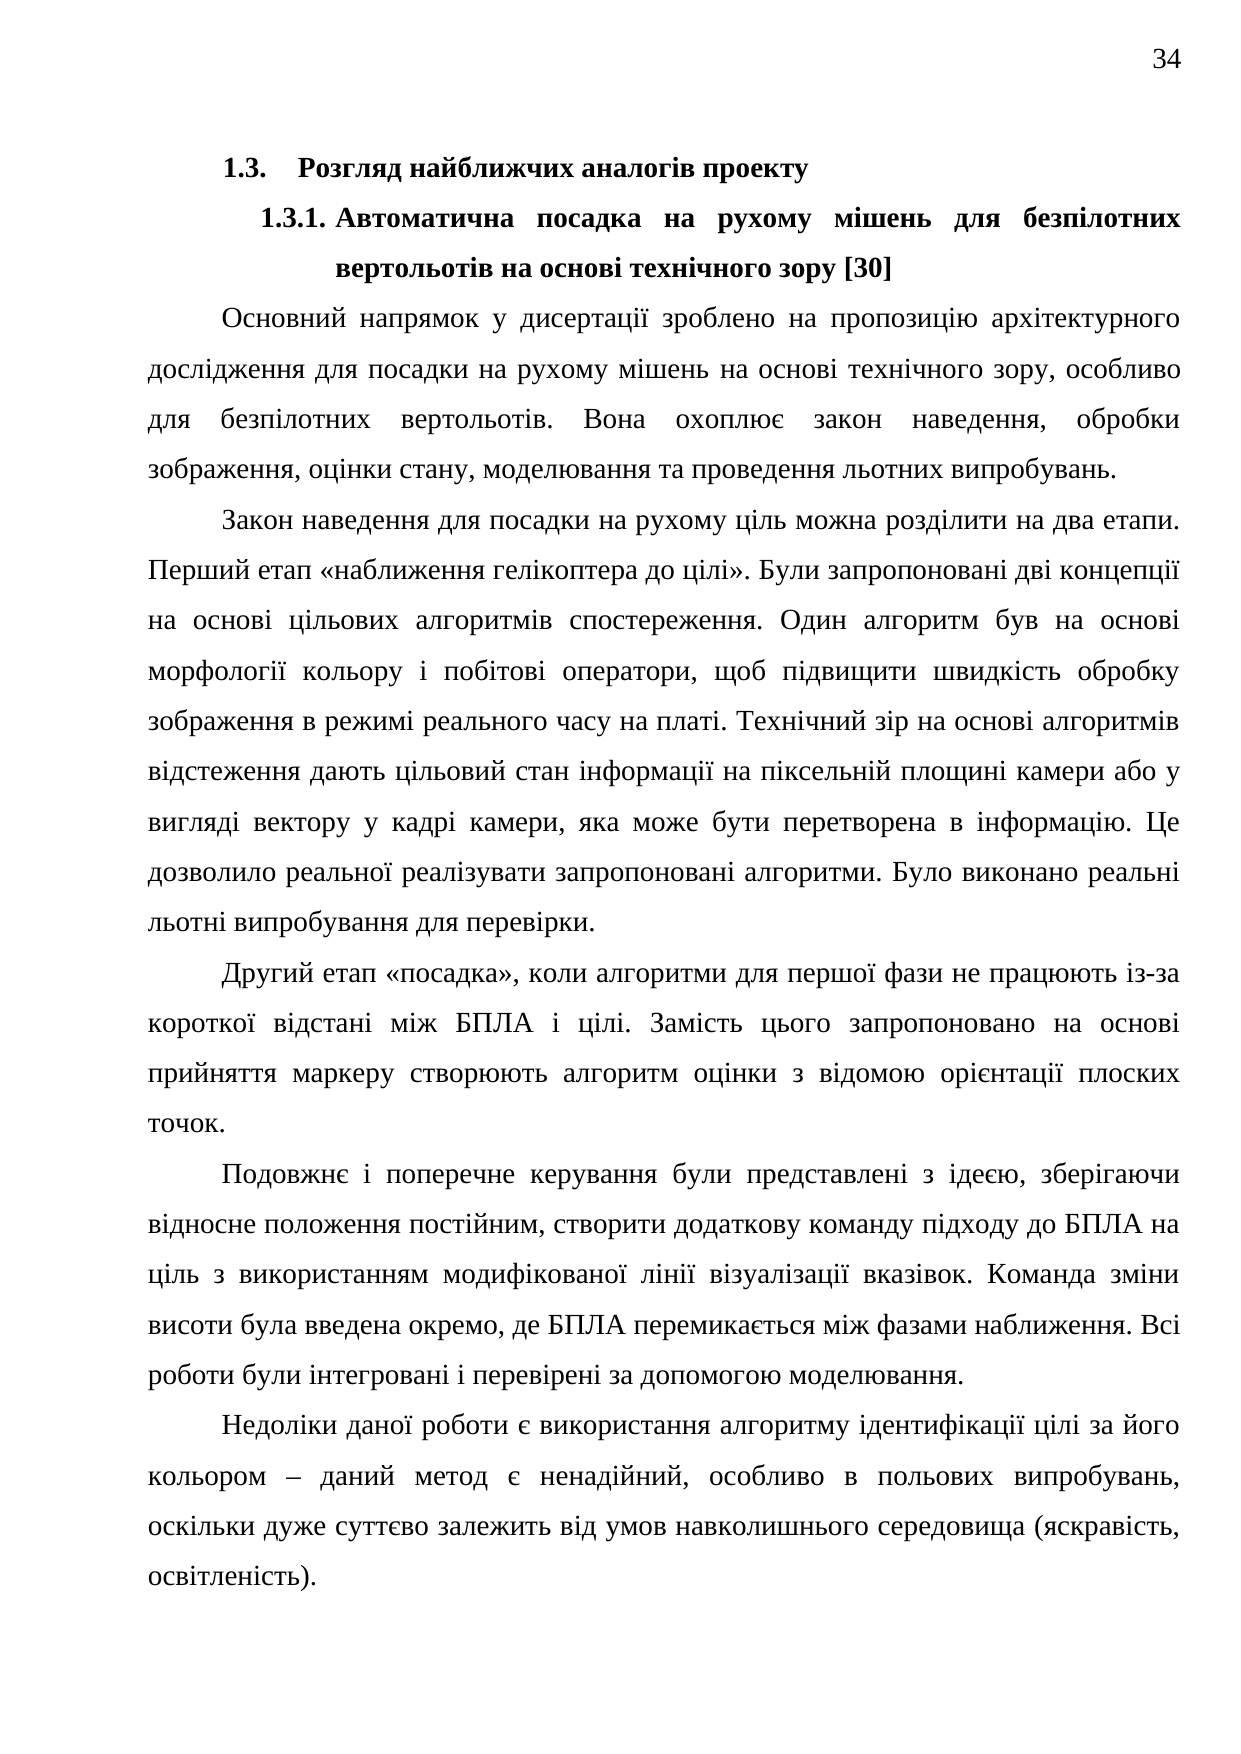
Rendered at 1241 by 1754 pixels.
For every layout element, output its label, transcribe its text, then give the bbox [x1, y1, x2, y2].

text Недоліки даної роботи є використання алгоритму ідентифікації цілі за його кольором – даний метод є ненадійний, особливо в польових випробувань, оскільки дуже суттєво залежить від умов навколишнього середовища (яскравість, освітленість). [148, 1407, 1181, 1592]
list Автоматична посадка на рухому мішень для безпілотних вертольотів на основі технічного зору [30] [260, 200, 1181, 284]
text Основний напрямок у дисертації зроблено на пропозицію архітектурного дослідження для посадки на рухому мішень на основі технічного зору, особливо для безпілотних вертольотів. Вона охоплює закон наведення, обробки зображення, оцінки стану, моделювання та проведення льотних випробувань. [148, 301, 1181, 485]
text Другий етап «посадка», коли алгоритми для першої фази не працюють із-за короткої відстані між БПЛА і цілі. Замість цього запропоновано на основі прийняття маркеру створюють алгоритм оцінки з відомою орієнтації плоских точок. [148, 955, 1181, 1139]
list Розгляд найближчих аналогів проекту [223, 150, 1181, 183]
text Подовжнє і поперечне керування були представлені з ідеєю, зберігаючи відносне положення постійним, створити додаткову команду підходу до БПЛА на ціль з використанням модифікованої лінії візуалізації вказівок. Команда зміни висоти була введена окремо, де БПЛА перемикається між фазами наближення. Всі роботи були інтегровані і перевірені за допомогою моделювання. [148, 1156, 1181, 1391]
text Закон наведення для посадки на рухому ціль можна розділити на два етапи. Перший етап «наближення гелікоптера до цілі». Були запропоновані дві концепції на основі цільових алгоритмів спостереження. Один алгоритм був на основі морфології кольору і побітові оператори, щоб підвищити швидкість обробку зображення в режимі реального часу на платі. Технічний зір на основі алгоритмів відстеження дають цільовий стан інформації на піксельній площині камери або у вигляді вектору у кадрі камери, яка може бути перетворена в інформацію. Це дозволило реальної реалізувати запропоновані алгоритми. Було виконано реальні льотні випробування для перевірки. [148, 502, 1181, 938]
